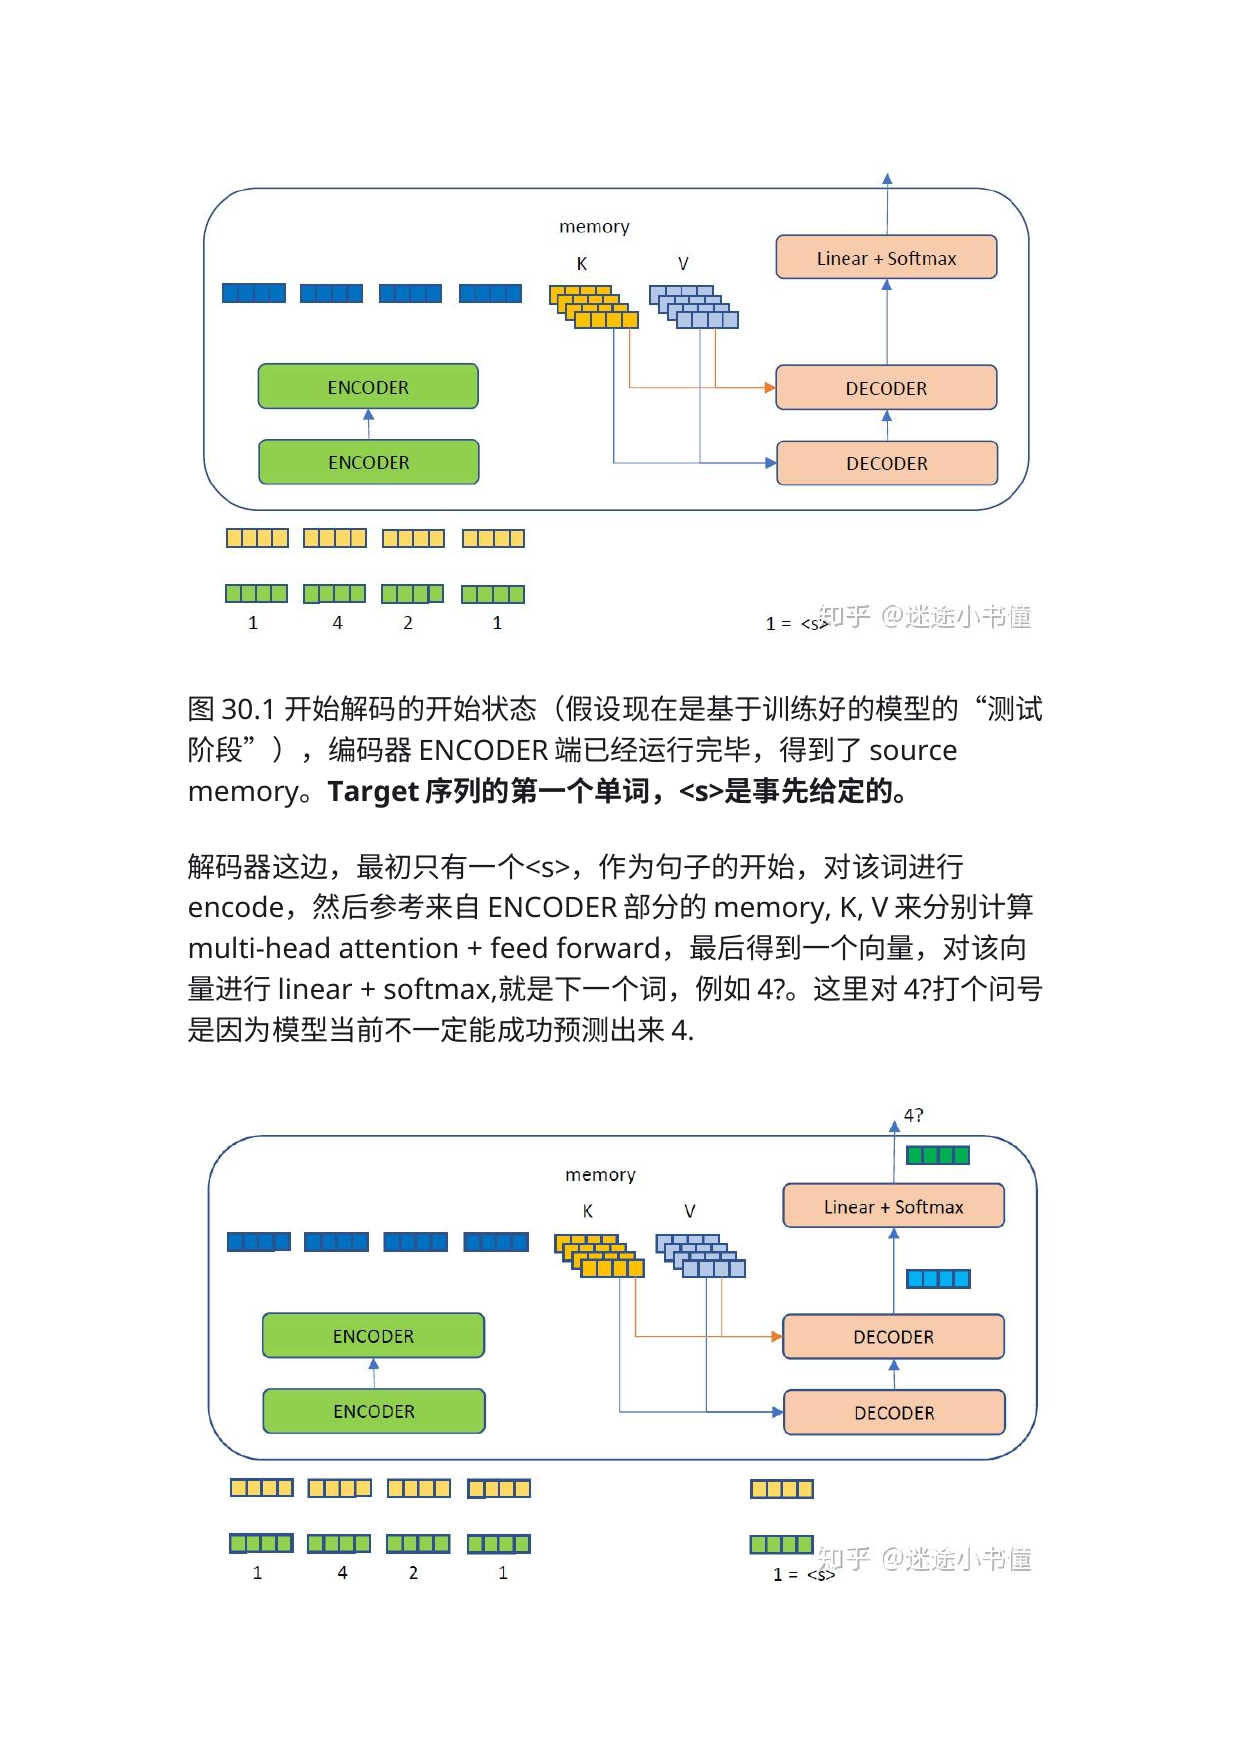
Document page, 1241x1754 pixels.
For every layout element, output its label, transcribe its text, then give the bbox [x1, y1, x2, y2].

text 解码器这边，最初只有一个<s>，作为句子的开始，对该词进行encode，然后参考来自ENCODER部分的memory, K, V来分别计算multi-head attention + feed forward，最后得到一个向量，对该向量进行linear + softmax,就是下一个词，例如4?。这里对4?打个问号是因为模型当前不一定能成功预测出来4. [187, 844, 1053, 1048]
picture [187, 150, 1053, 652]
picture [187, 1083, 1053, 1595]
text 图30.1 开始解码的开始状态（假设现在是基于训练好的模型的“测试阶段”），编码器ENCODER端已经运行完毕，得到了source memory。Target序列的第一个单词，<s>是事先给定的。 [187, 687, 1053, 809]
